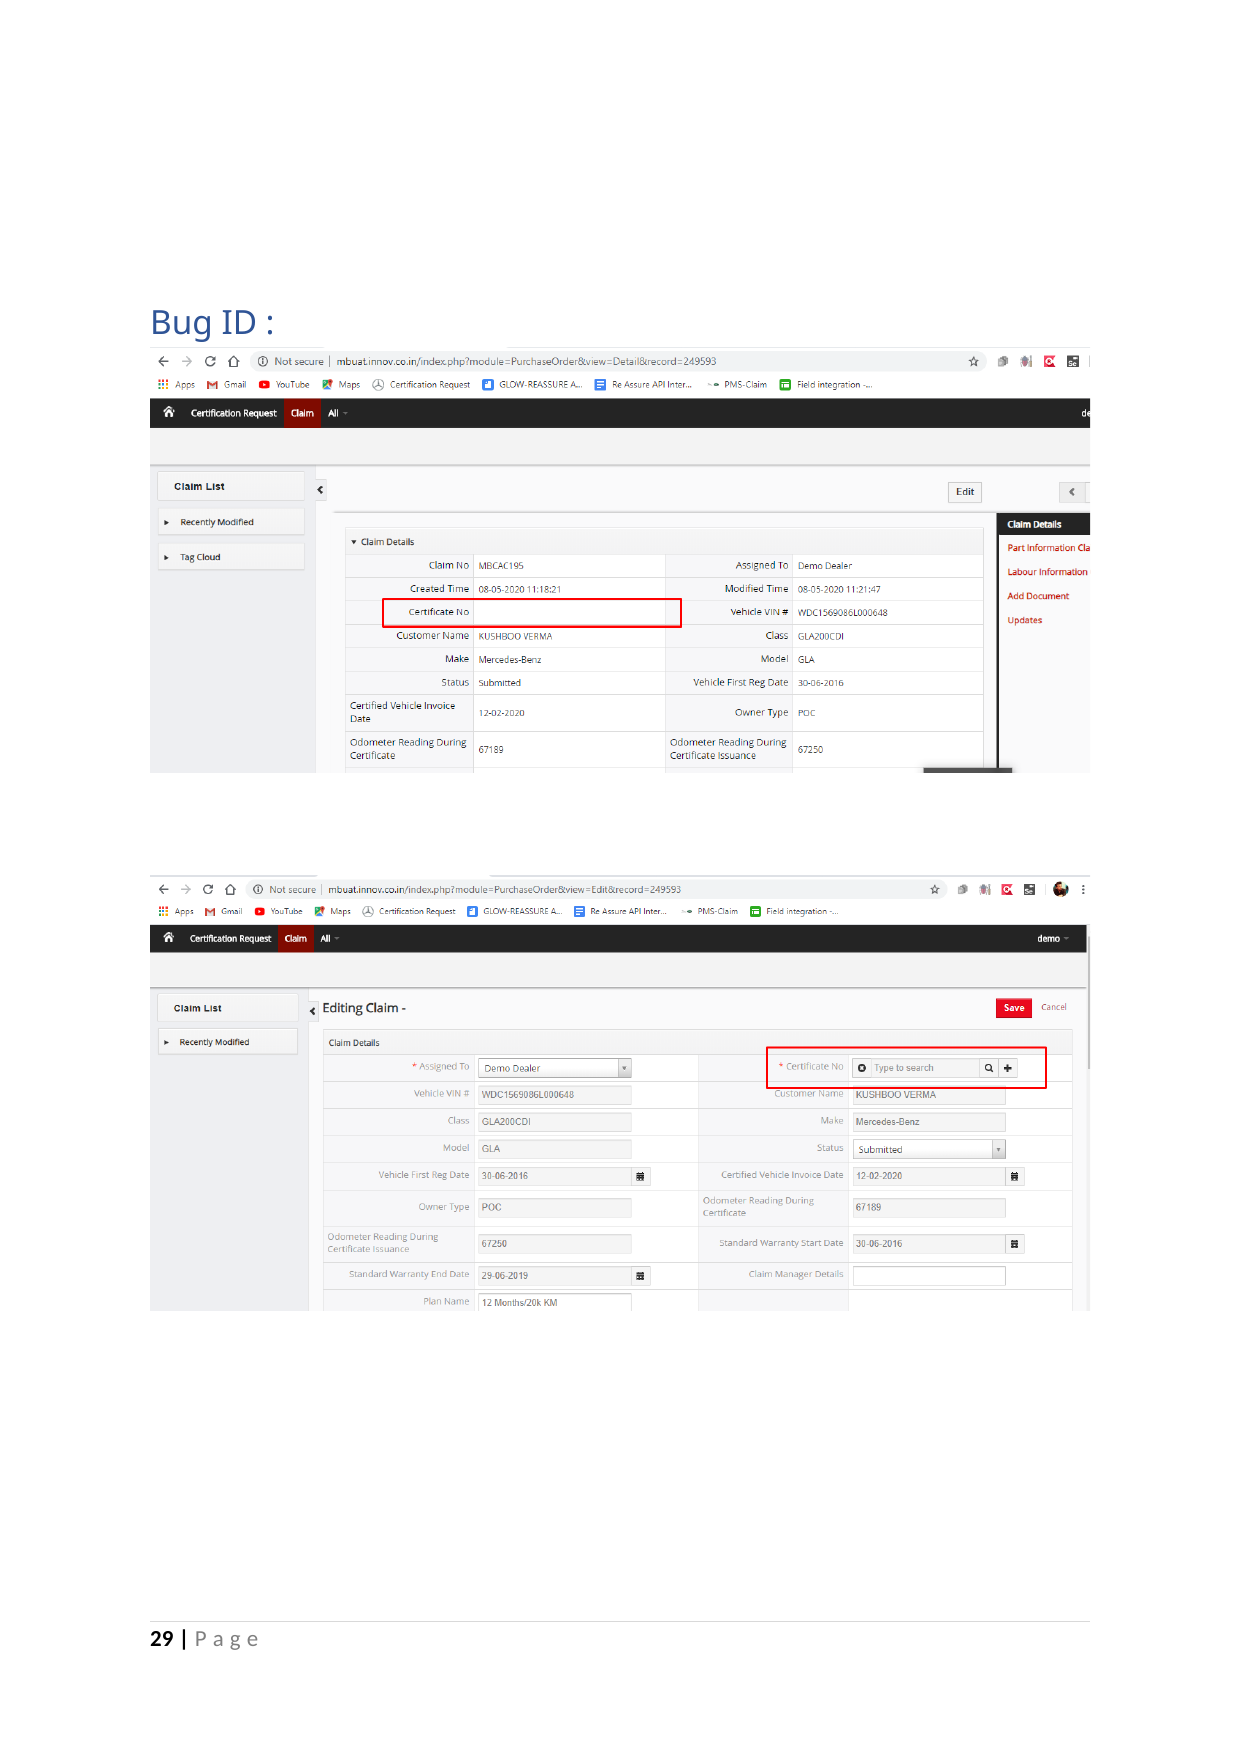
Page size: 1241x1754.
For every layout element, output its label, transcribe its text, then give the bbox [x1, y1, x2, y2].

picture [150, 875, 1091, 1311]
picture [150, 347, 1091, 773]
subtitle Bug ID : [150, 299, 1090, 347]
